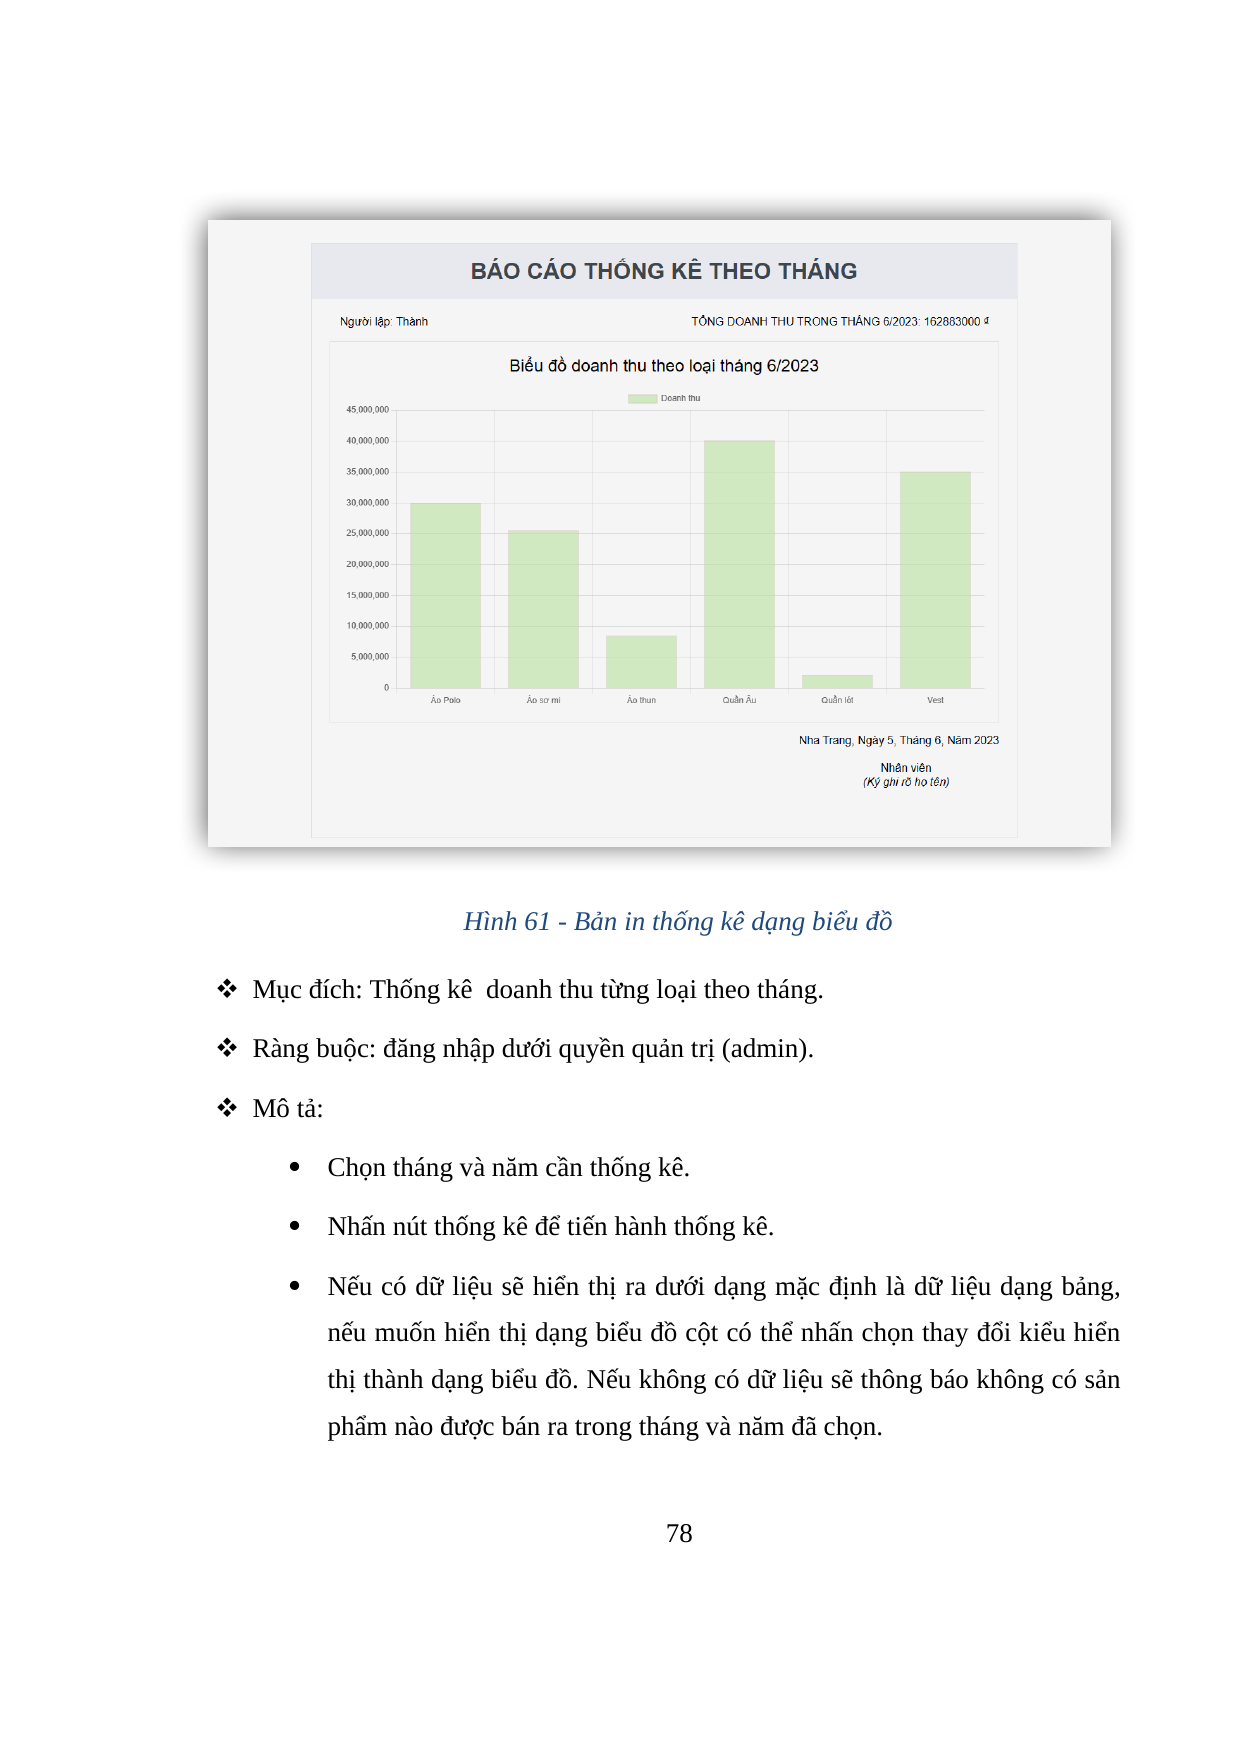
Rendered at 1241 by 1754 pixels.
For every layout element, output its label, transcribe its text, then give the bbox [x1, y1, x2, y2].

list Nếu có dữ liệu sẽ hiển thị ra dưới dạng mặc định là dữ liệu dạng bảng, nếu muốn hiển thị dạng biểu đồ cột có thể nhấn chọn thay đổi kiểu hiển thị thành dạng biểu đồ. Nếu không có dữ liệu sẽ thông báo không có sản phẩm nào được bán ra trong tháng và năm đã chọn. [290, 1270, 1122, 1441]
list Chọn tháng và năm cần thống kê. [290, 1151, 1122, 1182]
list Mô tả: [215, 1092, 1122, 1123]
list Nhấn nút thống kê để tiến hành thống kê. [290, 1210, 1122, 1242]
list Mục đích: Thống kê doanh thu từng loại theo tháng. [215, 973, 1122, 1004]
picture [208, 220, 1111, 847]
list Ràng buộc: đăng nhập dưới quyền quản trị (admin). [215, 1032, 1122, 1063]
text Hình 61 - Bản in thống kê dạng biểu đồ [177, 905, 1122, 937]
